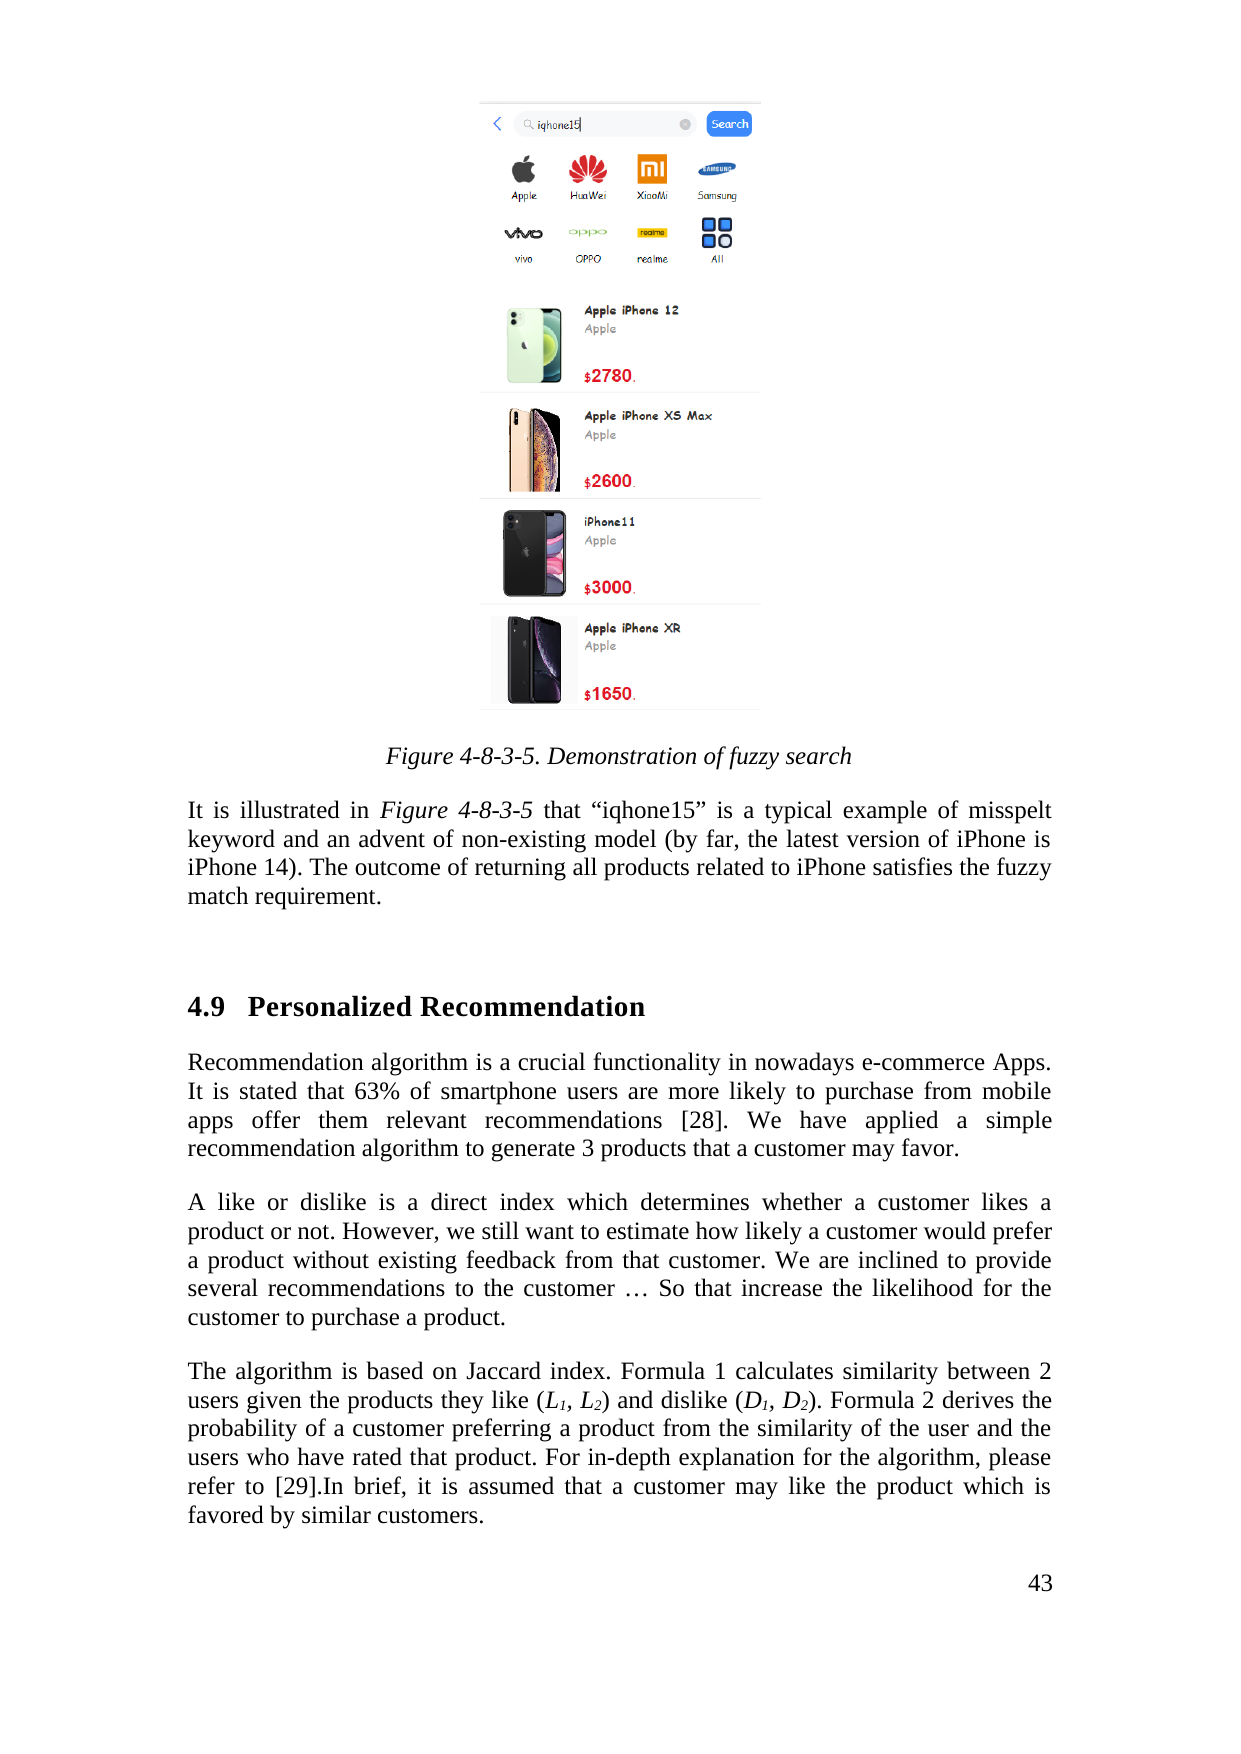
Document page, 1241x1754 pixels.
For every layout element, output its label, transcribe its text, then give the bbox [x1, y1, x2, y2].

picture [479, 101, 761, 710]
text A like or dislike is a direct index which determines whether a customer likes a product or not. However, we still want to estimate how likely a customer would prefer a product without existing feedback from that customer. We are inclined to provide several recommendations to the customer … So that increase the likelihood for the customer to purchase a product. [187, 1187, 1053, 1331]
text Figure 4-8-3-5. Demonstration of fuzzy search [187, 741, 1053, 770]
text Recommendation algorithm is a crucial functionality in nowadays e-commerce Apps. It is stated that 63% of smartphone users are more likely to purchase from mobile apps offer them relevant recommendations . We have applied a simple recommendation algorithm to generate 3 products that a customer may favor. [187, 1047, 1053, 1162]
subtitle Personalized Recommendation [187, 989, 1053, 1022]
text It is illustrated in Figure 4-8-3-5 that “iqhone15” is a typical example of misspelt keyword and an advent of non-existing model (by far, the latest version of iPhone is iPhone 14). The outcome of returning all products related to iPhone satisfies the fuzzy match requirement. [187, 795, 1053, 910]
text The algorithm is based on Jaccard index. Formula 1 calculates similarity between 2 users given the products they like (L1, L2) and dislike (D1, D2). Formula 2 derives the probability of a customer preferring a product from the similarity of the user and the users who have rated that product. For in-depth explanation for the algorithm, please refer to .In brief, it is assumed that a customer may like the product which is favored by similar customers. [187, 1356, 1053, 1528]
